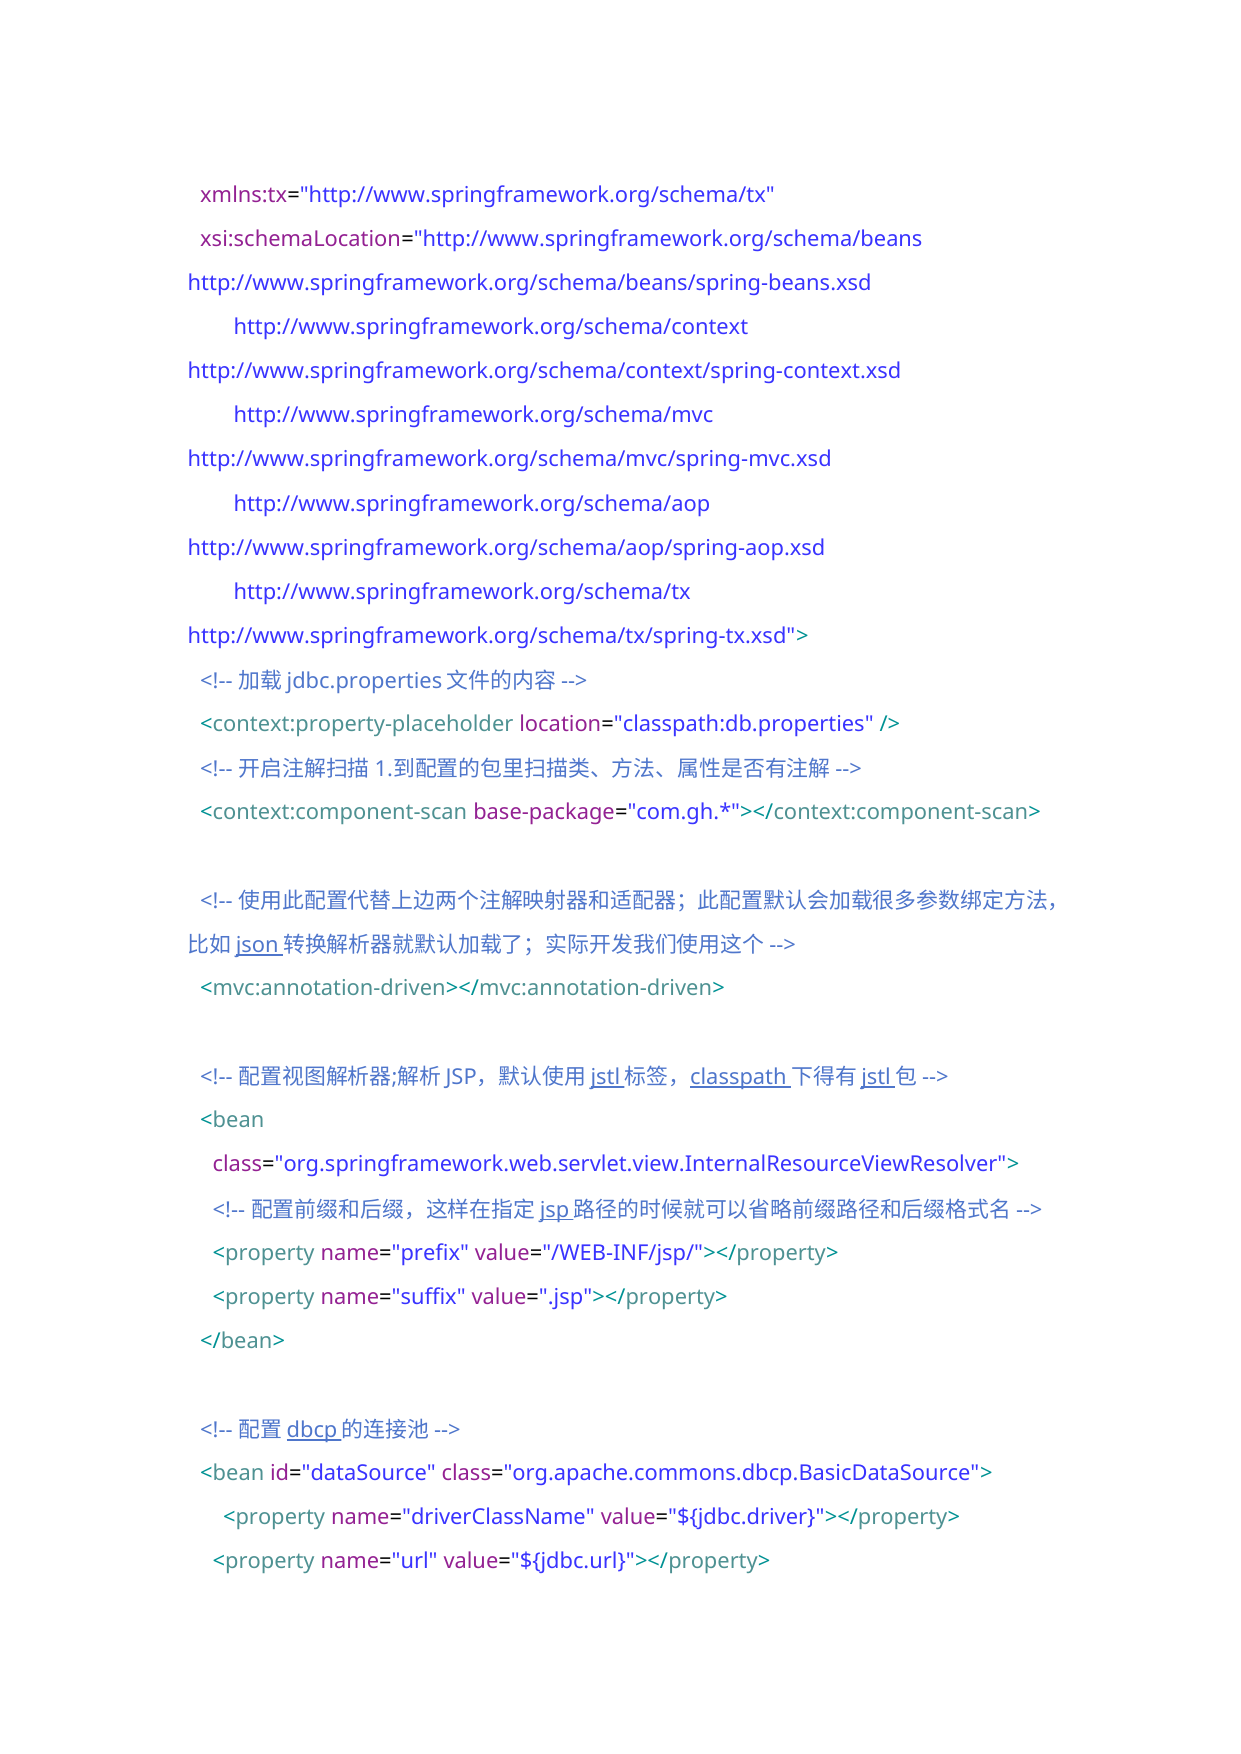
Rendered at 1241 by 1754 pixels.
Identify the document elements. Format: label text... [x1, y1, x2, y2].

text <property name="prefix" value="/WEB-INF/jsp/"></property> [187, 1229, 1053, 1273]
text <!-- 配置前缀和后缀，这样在指定jsp路径的时候就可以省略前缀路径和后缀格式名 --> [187, 1185, 1053, 1229]
text <context:property-placeholder location="classpath:db.properties" /> [187, 701, 1053, 745]
text http://www.springframework.org/schema/aop http://www.springframework.org/schema/aop/spring-aop.xsd [187, 480, 1053, 568]
text <bean id="dataSource" class="org.apache.commons.dbcp.BasicDataSource"> [187, 1450, 1053, 1494]
text <!-- 加载jdbc.properties文件的内容 --> [187, 657, 1053, 701]
text <property name="url" value="${jdbc.url}"></property> [187, 1538, 1053, 1582]
text <!-- 配置dbcp的连接池 --> [187, 1406, 1053, 1450]
text xmlns:tx="http://www.springframework.org/schema/tx" [187, 172, 1053, 216]
text <mvc:annotation-driven></mvc:annotation-driven> [187, 965, 1053, 1009]
text <!-- 开启注解扫描 1.到配置的包里扫描类、方法、属性是否有注解 --> [187, 745, 1053, 789]
text http://www.springframework.org/schema/tx http://www.springframework.org/schema/tx/spring-tx.xsd"> [187, 568, 1053, 657]
text <!-- 配置视图解析器;解析JSP，默认使用jstl标签，classpath下得有jstl包 --> [187, 1053, 1053, 1097]
text xsi:schemaLocation="http://www.springframework.org/schema/beans http://www.springframework.org/schema/beans/spring-beans.xsd [187, 216, 1053, 304]
text <property name="driverClassName" value="${jdbc.driver}"></property> [187, 1494, 1053, 1538]
text class="org.springframework.web.servlet.view.InternalResourceViewResolver"> [187, 1141, 1053, 1185]
text <context:component-scan base-package="com.gh.*"></context:component-scan> [187, 789, 1053, 833]
text <!-- 使用此配置代替上边两个注解映射器和适配器；此配置默认会加载很多参数绑定方法，比如json转换解析器就默认加载了；实际开发我们使用这个 --> [187, 877, 1053, 965]
text http://www.springframework.org/schema/context http://www.springframework.org/schema/context/spring-context.xsd [187, 304, 1053, 392]
text <property name="suffix" value=".jsp"></property> [187, 1273, 1053, 1318]
text </bean> [187, 1318, 1053, 1362]
text <bean [187, 1097, 1053, 1141]
text http://www.springframework.org/schema/mvc http://www.springframework.org/schema/mvc/spring-mvc.xsd [187, 392, 1053, 480]
